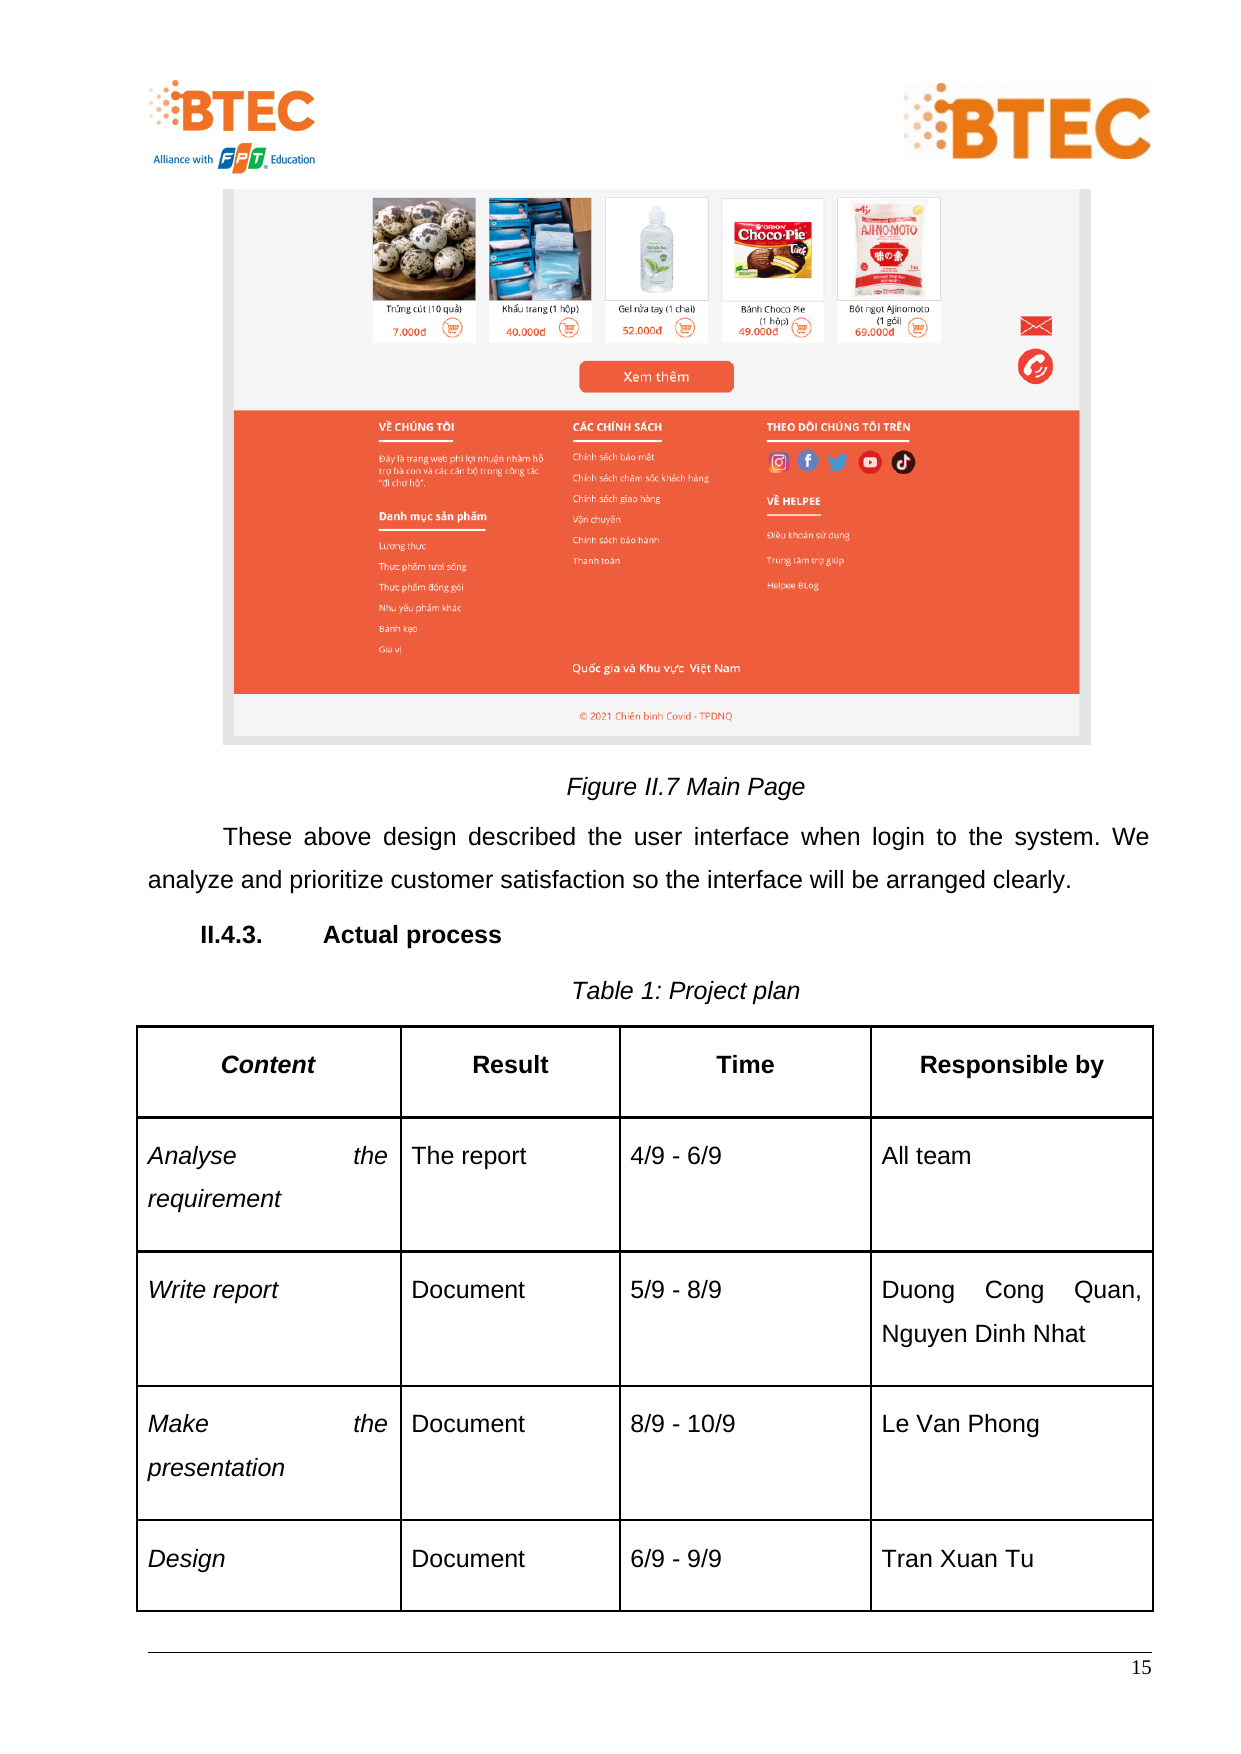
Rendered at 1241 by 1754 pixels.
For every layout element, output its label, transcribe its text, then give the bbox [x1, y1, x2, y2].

table_cell Analyse the requirement [138, 1119, 400, 1250]
table_cell Document [402, 1253, 619, 1384]
table_header Result [402, 1028, 619, 1116]
table_cell Duong Cong Quan, Nguyen Dinh Nhat [872, 1253, 1152, 1384]
table_cell 5/9 - 8/9 [621, 1253, 870, 1384]
text Figure II.7 Main Page [148, 772, 1152, 801]
table_cell 8/9 - 10/9 [621, 1387, 870, 1518]
table_cell Tran Xuan Tu [872, 1521, 1152, 1609]
table_cell 6/9 - 9/9 [621, 1521, 870, 1609]
table_cell Design [138, 1521, 400, 1609]
table_cell The report [402, 1119, 619, 1250]
picture [222, 189, 1091, 745]
table_cell 4/9 - 6/9 [621, 1119, 870, 1250]
subtitle Actual process [200, 920, 1152, 949]
table_cell Make the presentation [138, 1387, 400, 1518]
table_cell All team [872, 1119, 1152, 1250]
table_header Time [621, 1028, 870, 1116]
text Table 1: Project plan [148, 976, 1152, 1004]
table_header Responsible by [872, 1028, 1152, 1116]
picture [147, 75, 322, 178]
picture [903, 83, 1151, 159]
table_header Content [138, 1028, 400, 1116]
table_cell Write report [138, 1253, 400, 1384]
table_cell Le Van Phong [872, 1387, 1152, 1518]
table_cell Document [402, 1387, 619, 1518]
table_cell Document [402, 1521, 619, 1609]
text These above design described the user interface when login to the system. We analyze and prioritize customer satisfaction so the interface will be arranged clearly. [148, 821, 1152, 893]
